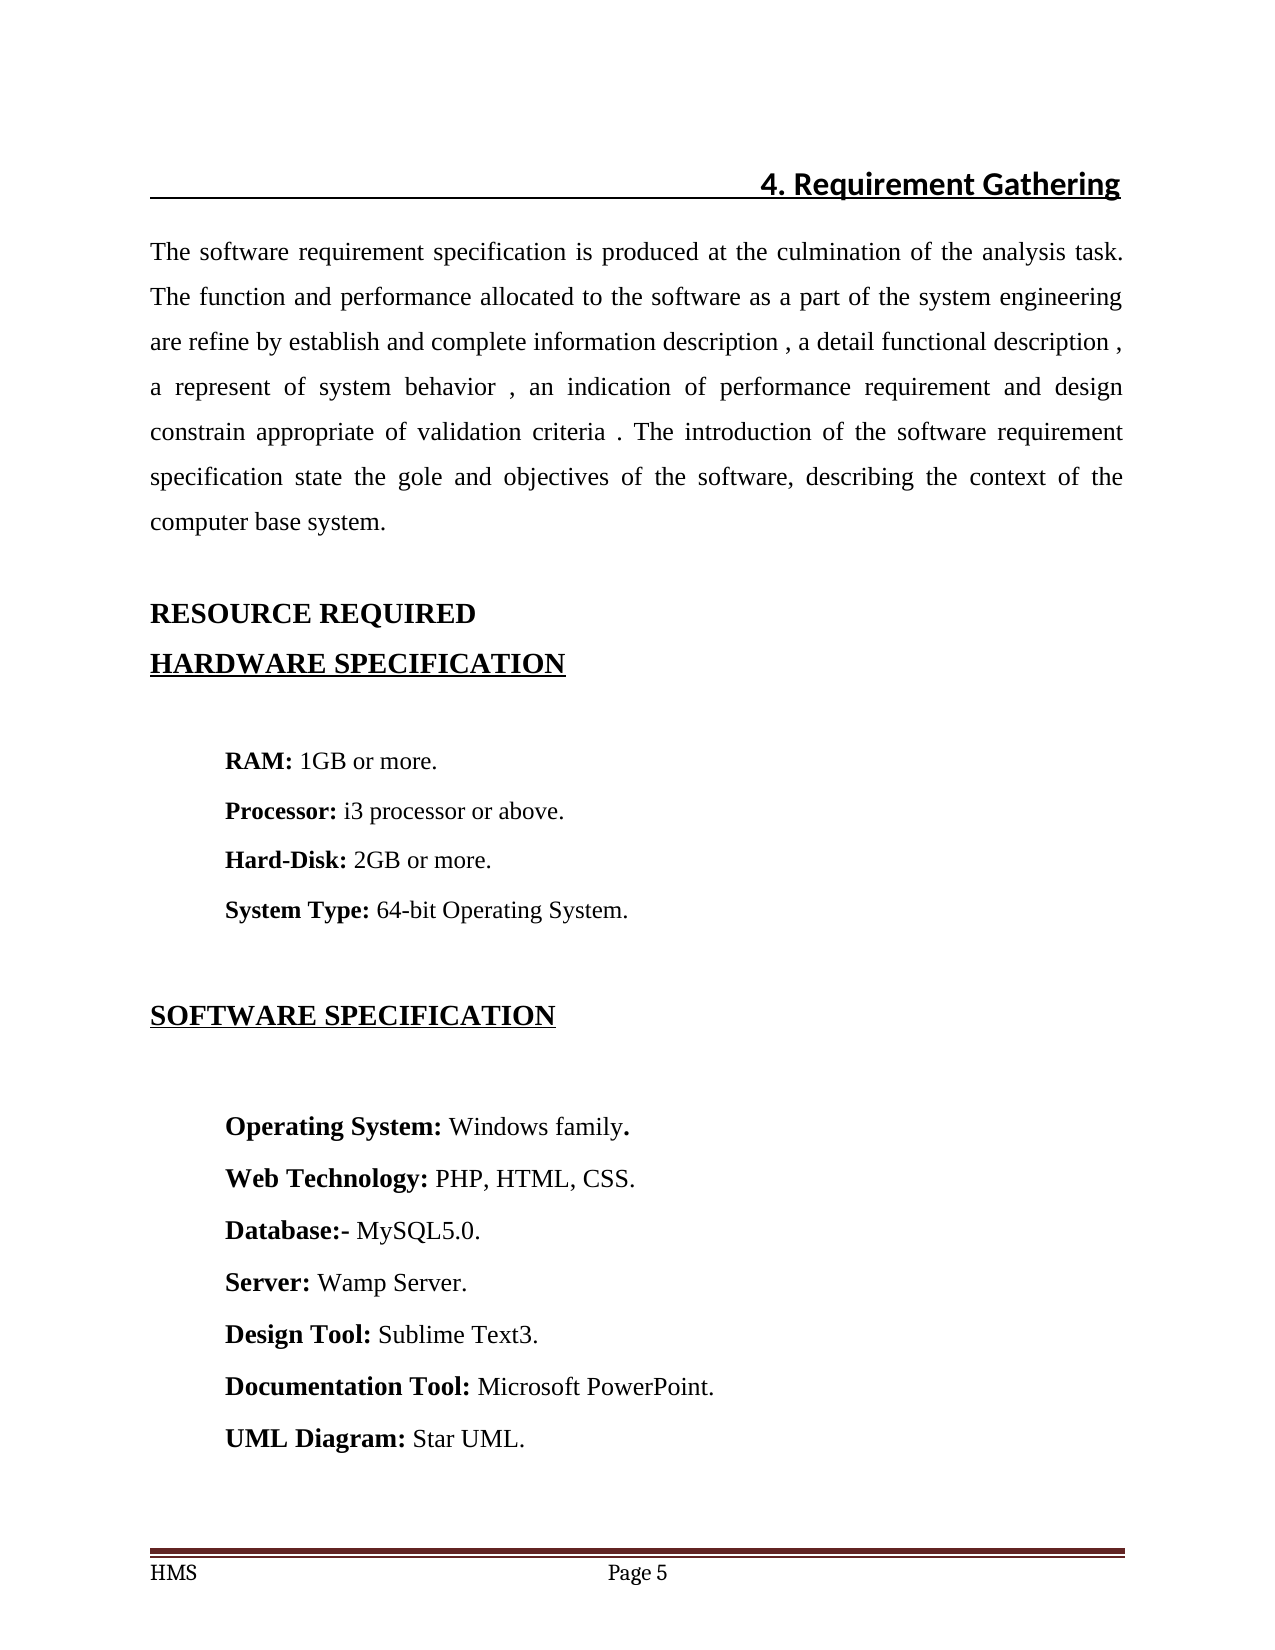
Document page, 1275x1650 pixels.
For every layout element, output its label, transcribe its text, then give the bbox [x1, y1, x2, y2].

text 4. Requirement Gathering [150, 162, 1125, 203]
text Documentation Tool: Microsoft PowerPoint. [225, 1370, 1125, 1401]
text The software requirement specification is produced at the culmination of the analysis task. The function and performance allocated to the software as a part of the system engineering are refine by establish and complete information description , a detail functional description , a represent of system behavior , an indication of performance requirement and design constrain appropriate of validation criteria . The introduction of the software requirement specification state the gole and objectives of the software, describing the context of the computer base system. [150, 236, 1125, 536]
text Database:- MySQL5.0. [225, 1214, 1125, 1245]
text SOFTWARE SPECIFICATION [150, 998, 1125, 1031]
text UML Diagram: Star UML. [225, 1422, 1125, 1453]
text Operating System: Windows family. [225, 1110, 1125, 1141]
text Design Tool: Sublime Text3. [225, 1318, 1125, 1349]
text HARDWARE SPECIFICATION [150, 646, 1125, 680]
text Hard-Disk: 2GB or more. [225, 845, 1125, 874]
text System Type: 64-bit Operating System. [225, 895, 1125, 924]
text RESOURCE REQUIRED [150, 596, 1125, 629]
text Processor: i3 processor or above. [225, 796, 1125, 824]
text Web Technology: PHP, HTML, CSS. [225, 1162, 1125, 1193]
text Server: Wamp Server. [225, 1266, 1125, 1297]
text RAM: 1GB or more. [225, 746, 1125, 775]
